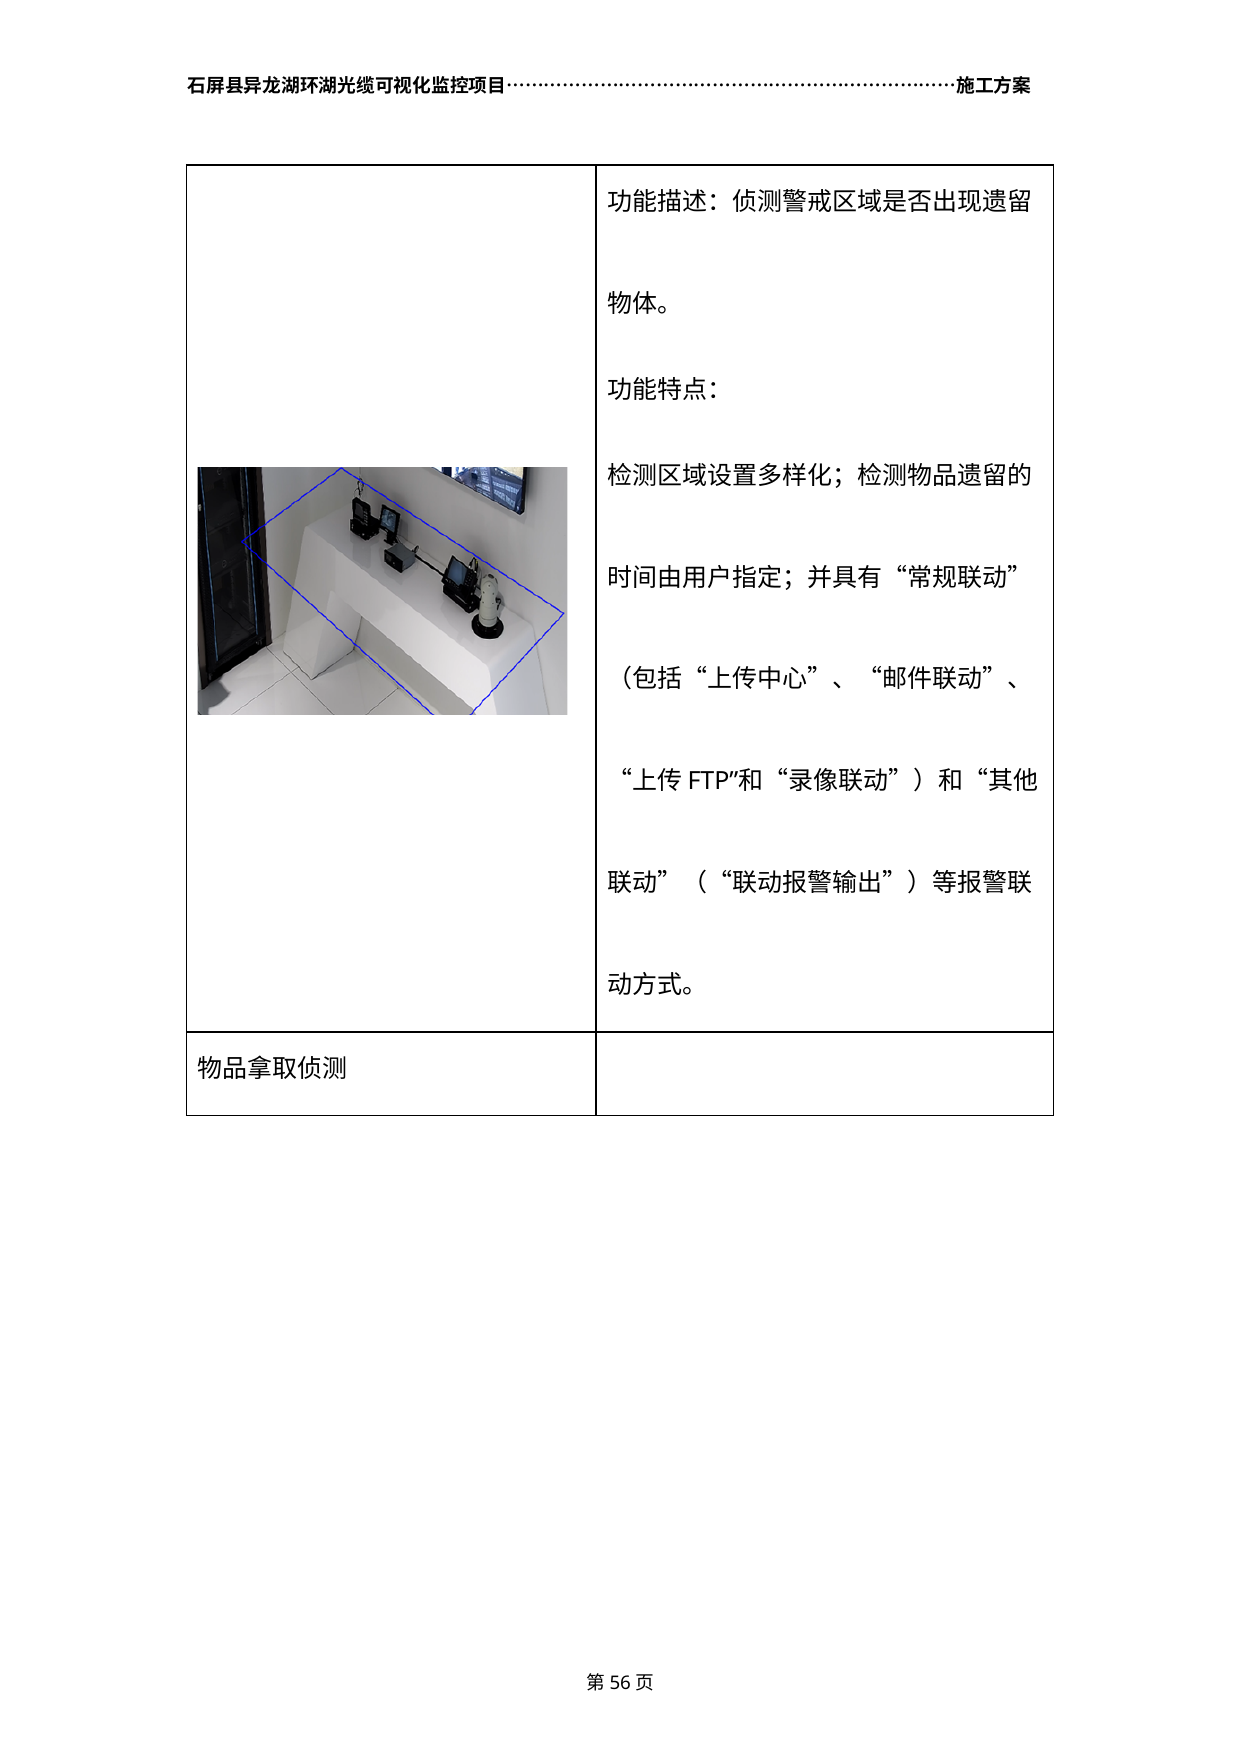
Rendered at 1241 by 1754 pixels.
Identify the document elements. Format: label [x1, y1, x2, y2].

picture [197, 467, 568, 715]
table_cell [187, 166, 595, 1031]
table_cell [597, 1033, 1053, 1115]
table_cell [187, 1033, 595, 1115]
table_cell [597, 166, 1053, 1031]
